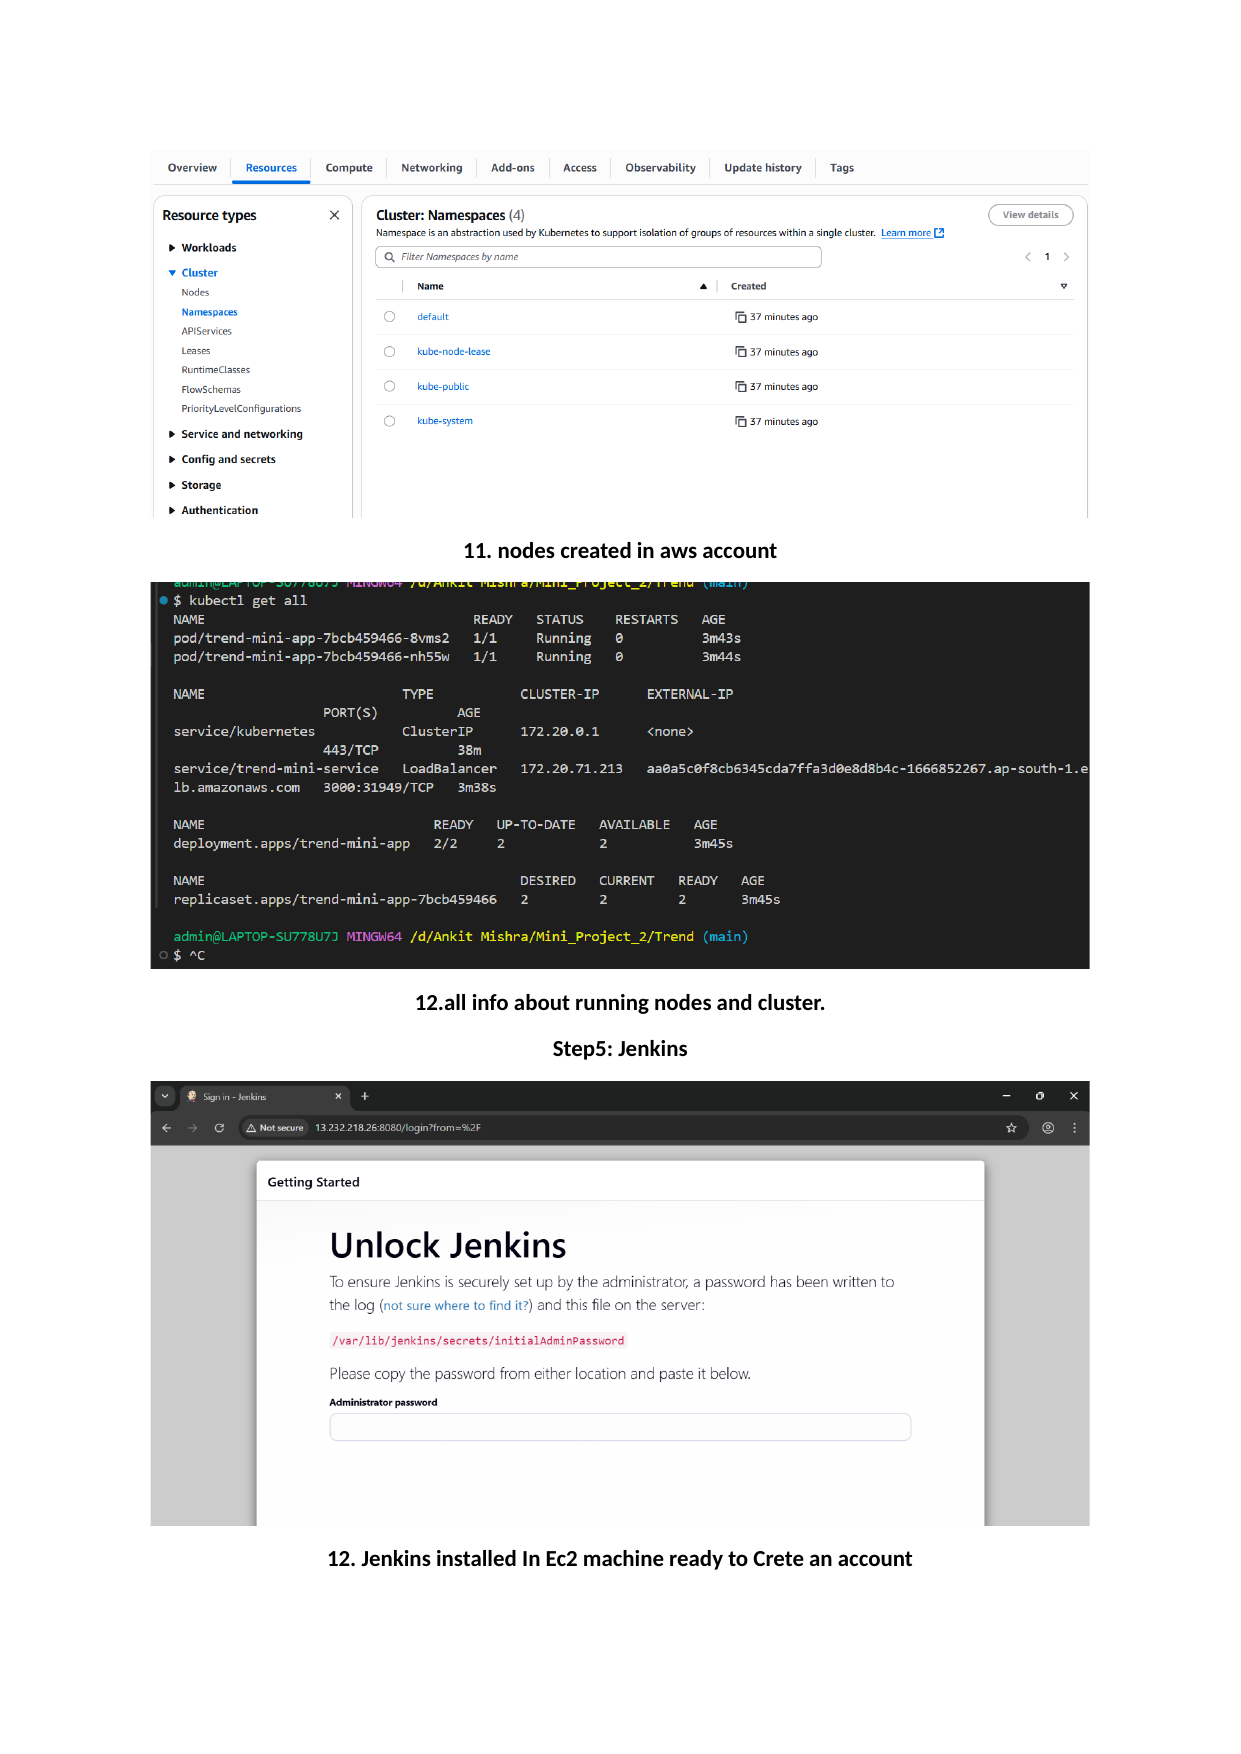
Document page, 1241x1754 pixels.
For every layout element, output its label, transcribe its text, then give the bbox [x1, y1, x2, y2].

text 12.all info about running nodes and cluster. [150, 988, 1090, 1016]
picture [150, 582, 1090, 969]
text 11. nodes created in aws account [150, 536, 1090, 564]
picture [150, 1081, 1090, 1526]
text 12. Jenkins installed In Ec2 machine ready to Crete an account [150, 1544, 1090, 1572]
text Step5: Jenkins [150, 1034, 1090, 1063]
picture [150, 150, 1090, 518]
